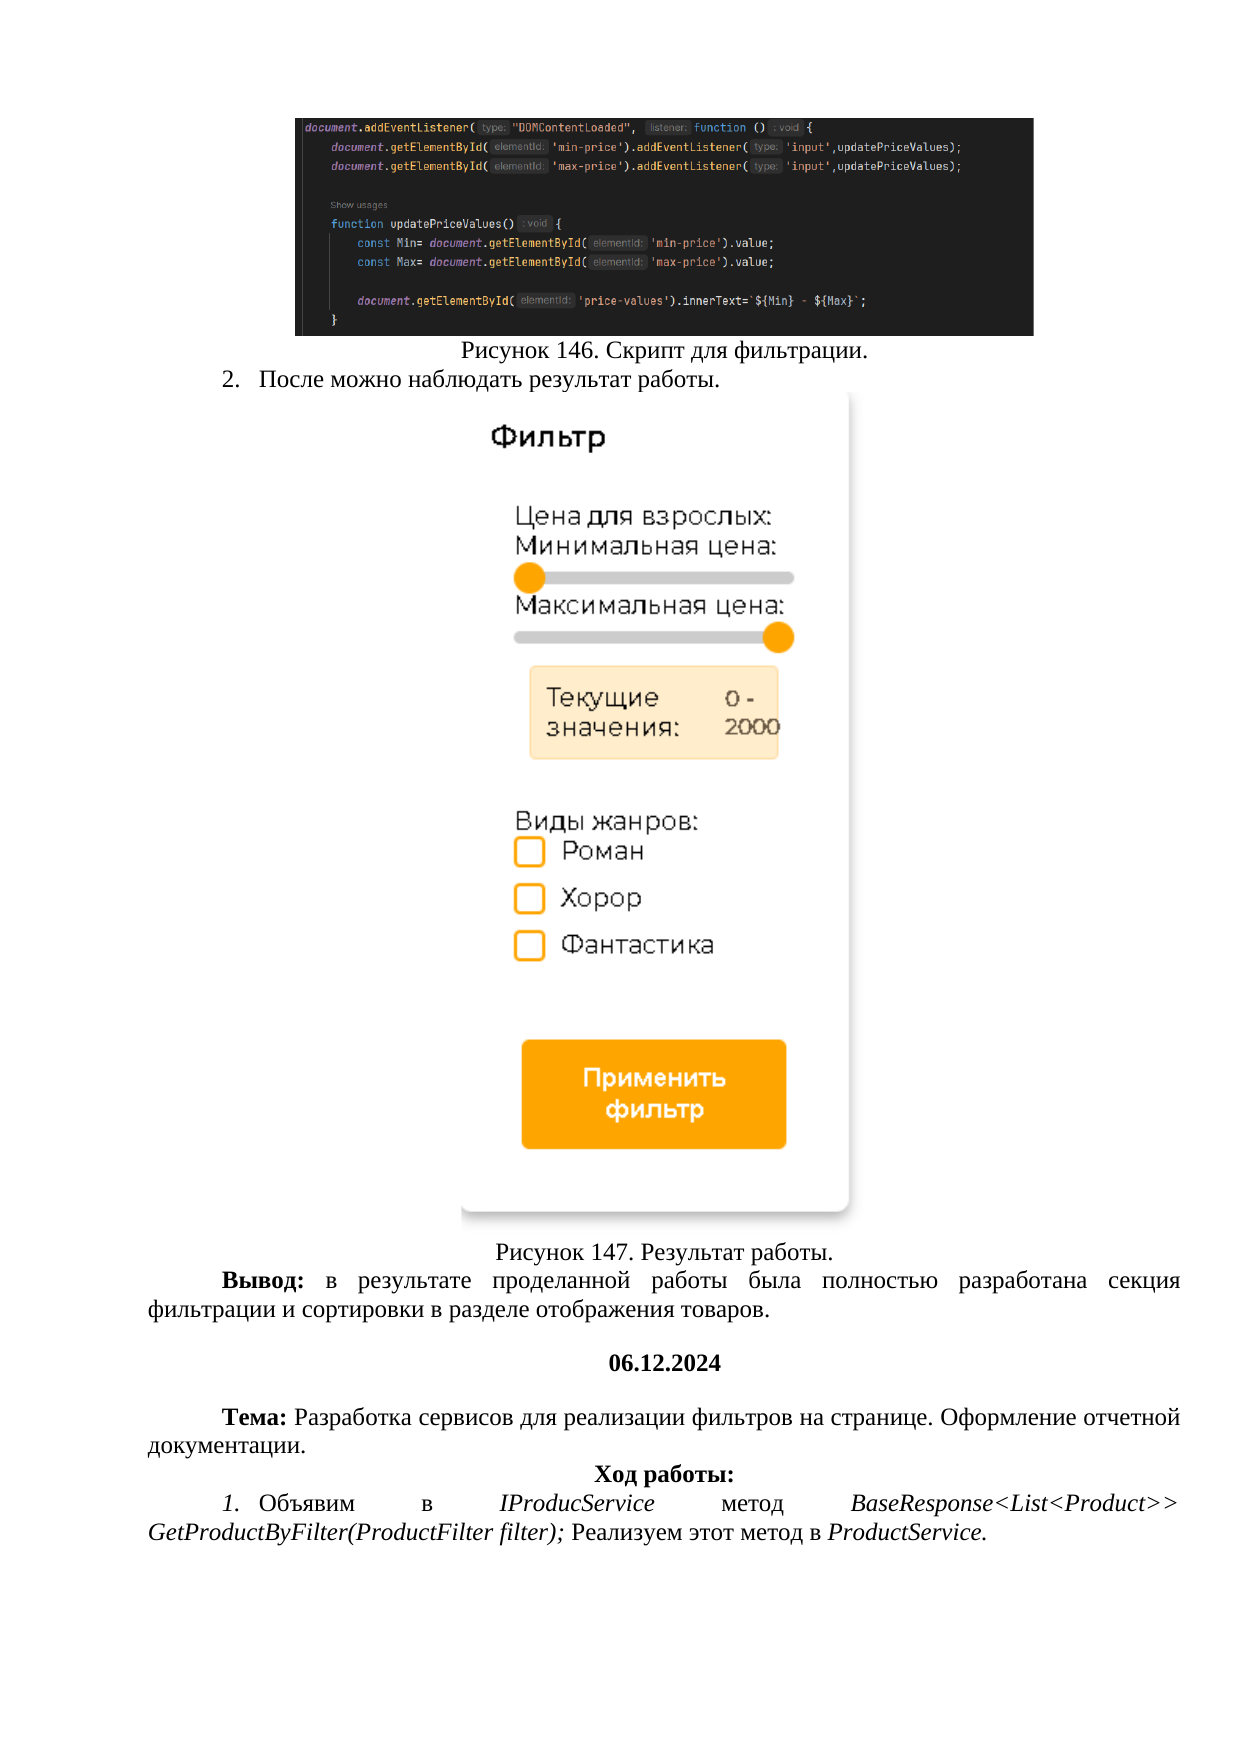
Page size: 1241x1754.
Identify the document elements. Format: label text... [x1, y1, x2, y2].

picture [295, 118, 1034, 336]
text Рисунок 146. Скрипт для фильтрации. [148, 335, 1181, 364]
list Тема: Разработка сервисов для реализации фильтров на странице. Оформление отчетной документации. [148, 1402, 1181, 1459]
picture [461, 392, 868, 1237]
list Ход работы: [148, 1459, 1181, 1488]
list После можно наблюдать результат работы. [148, 364, 1181, 393]
list Вывод: в результате проделанной работы была полностью разработана секция фильтрации и сортировки в разделе отображения товаров. [148, 1265, 1181, 1323]
list Объявим в IProducService метод BaseResponse<List<Product>> GetProductByFilter(ProductFilter filter); Реализуем этот метод в ProductService. [148, 1488, 1181, 1545]
list 06.12.2024 [148, 1348, 1181, 1377]
text Рисунок 147. Результат работы. [148, 1237, 1181, 1265]
